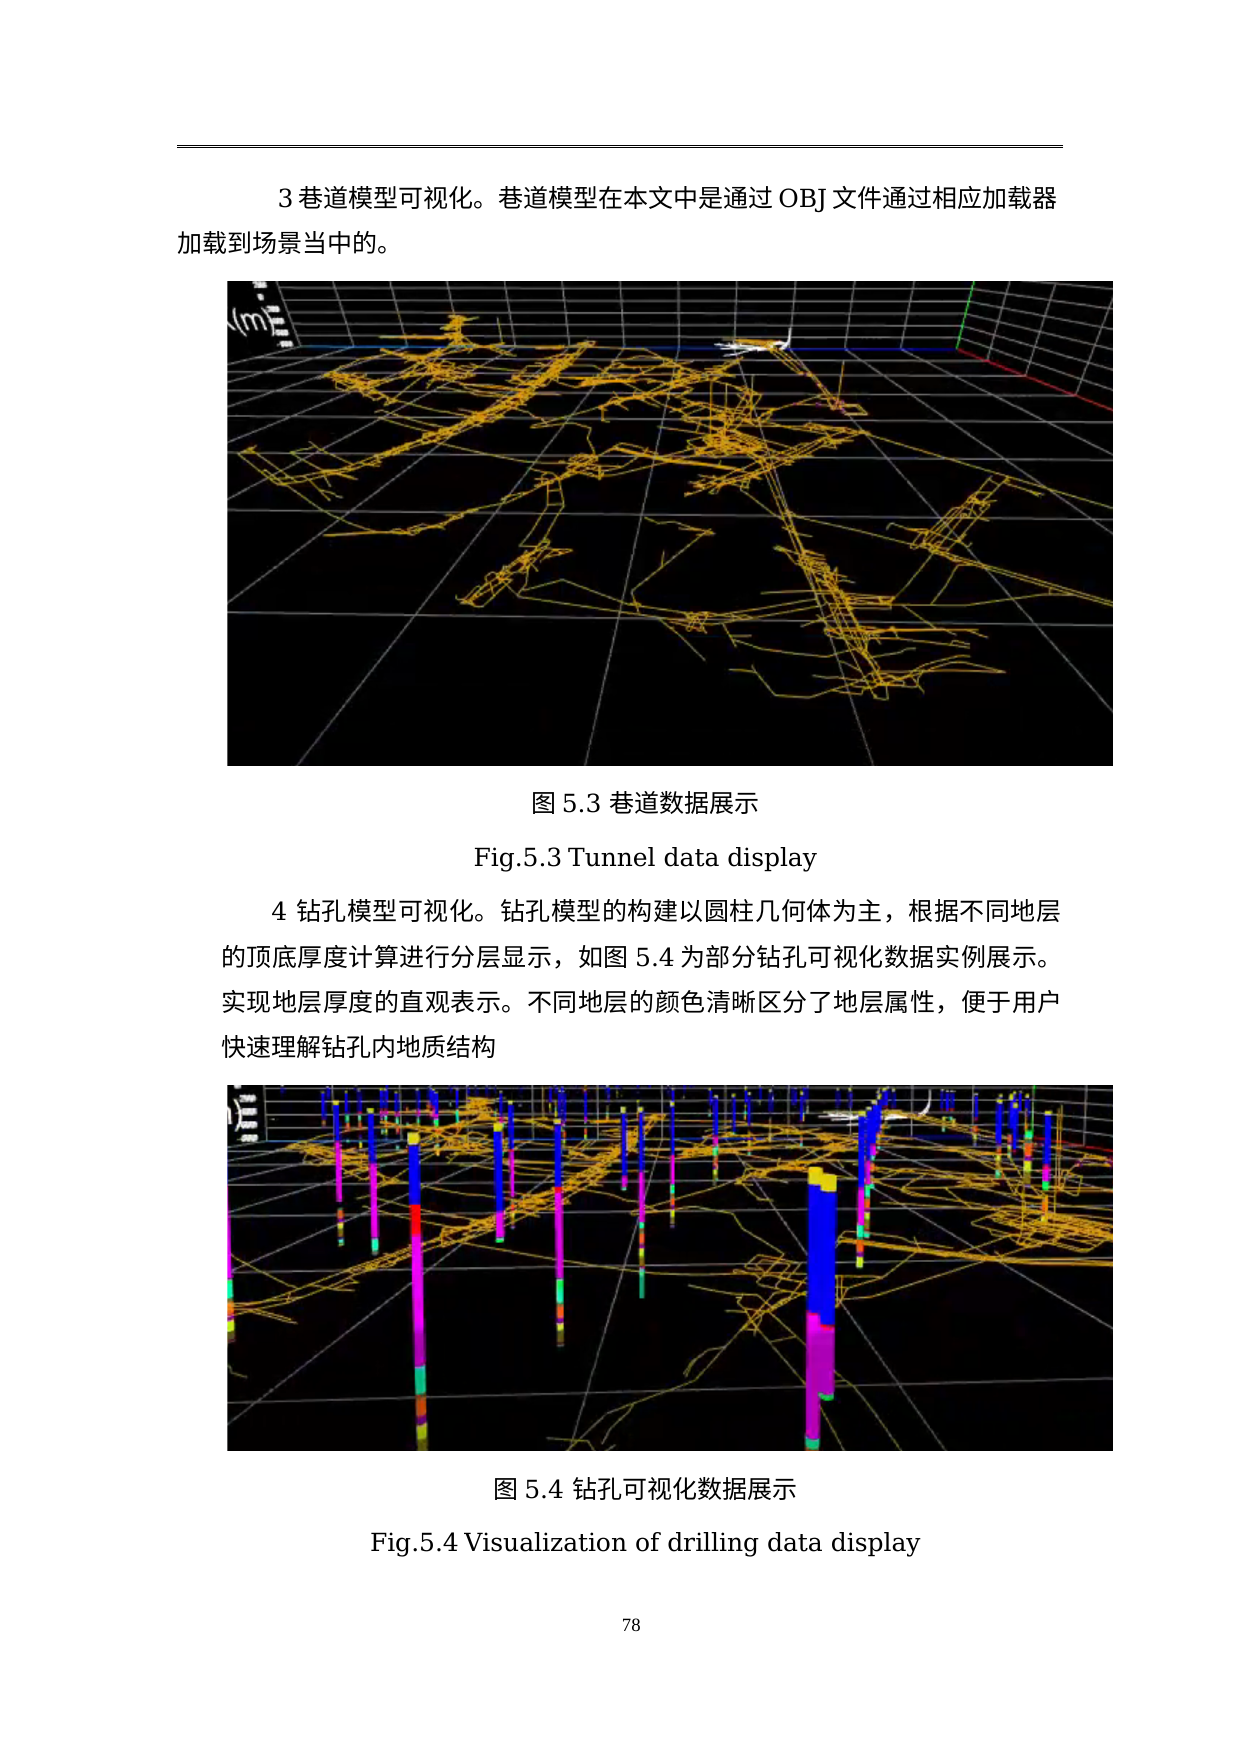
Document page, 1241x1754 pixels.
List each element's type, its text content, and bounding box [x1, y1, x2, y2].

picture [227, 281, 1113, 766]
picture [227, 1085, 1113, 1451]
text 图 5.4 钻孔可视化数据展示 [177, 1469, 1063, 1506]
text 3巷道模型可视化。巷道模型在本文中是通过OBJ文件通过相应加载器加载到场景当中的。 [177, 178, 1063, 260]
text Fig.5.3 Tunnel data display [177, 842, 1063, 872]
text Fig.5.4 Visualization of drilling data display [177, 1527, 1063, 1557]
text 4 钻孔模型可视化。钻孔模型的构建以圆柱几何体为主，根据不同地层的顶底厚度计算进行分层显示，如图5.4为部分钻孔可视化数据实例展示。实现地层厚度的直观表示。不同地层的颜色清晰区分了地层属性，便于用户快速理解钻孔内地质结构 [221, 892, 1063, 1064]
text 图 5.3 巷道数据展示 [177, 784, 1063, 820]
